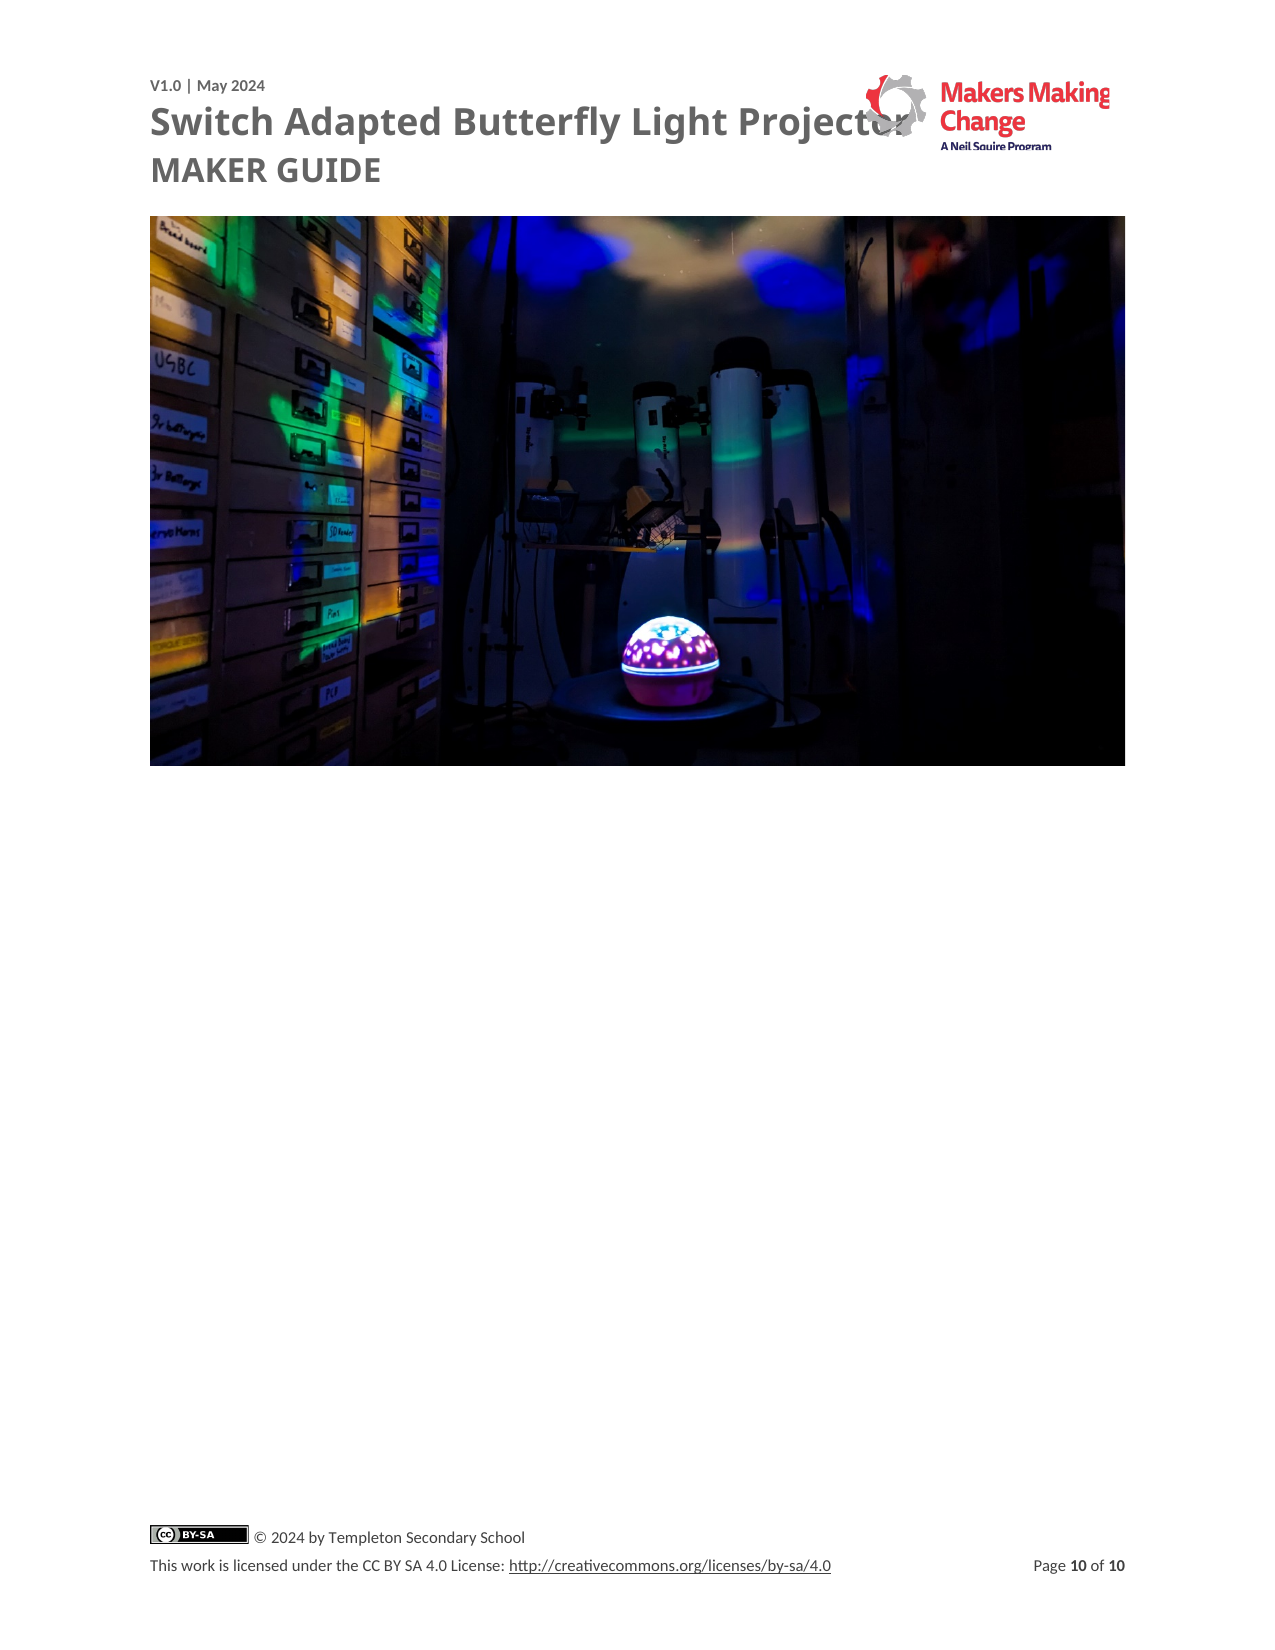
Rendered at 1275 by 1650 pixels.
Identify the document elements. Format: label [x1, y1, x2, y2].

picture [150, 1525, 249, 1544]
picture [865, 75, 1110, 151]
picture [150, 216, 1125, 766]
